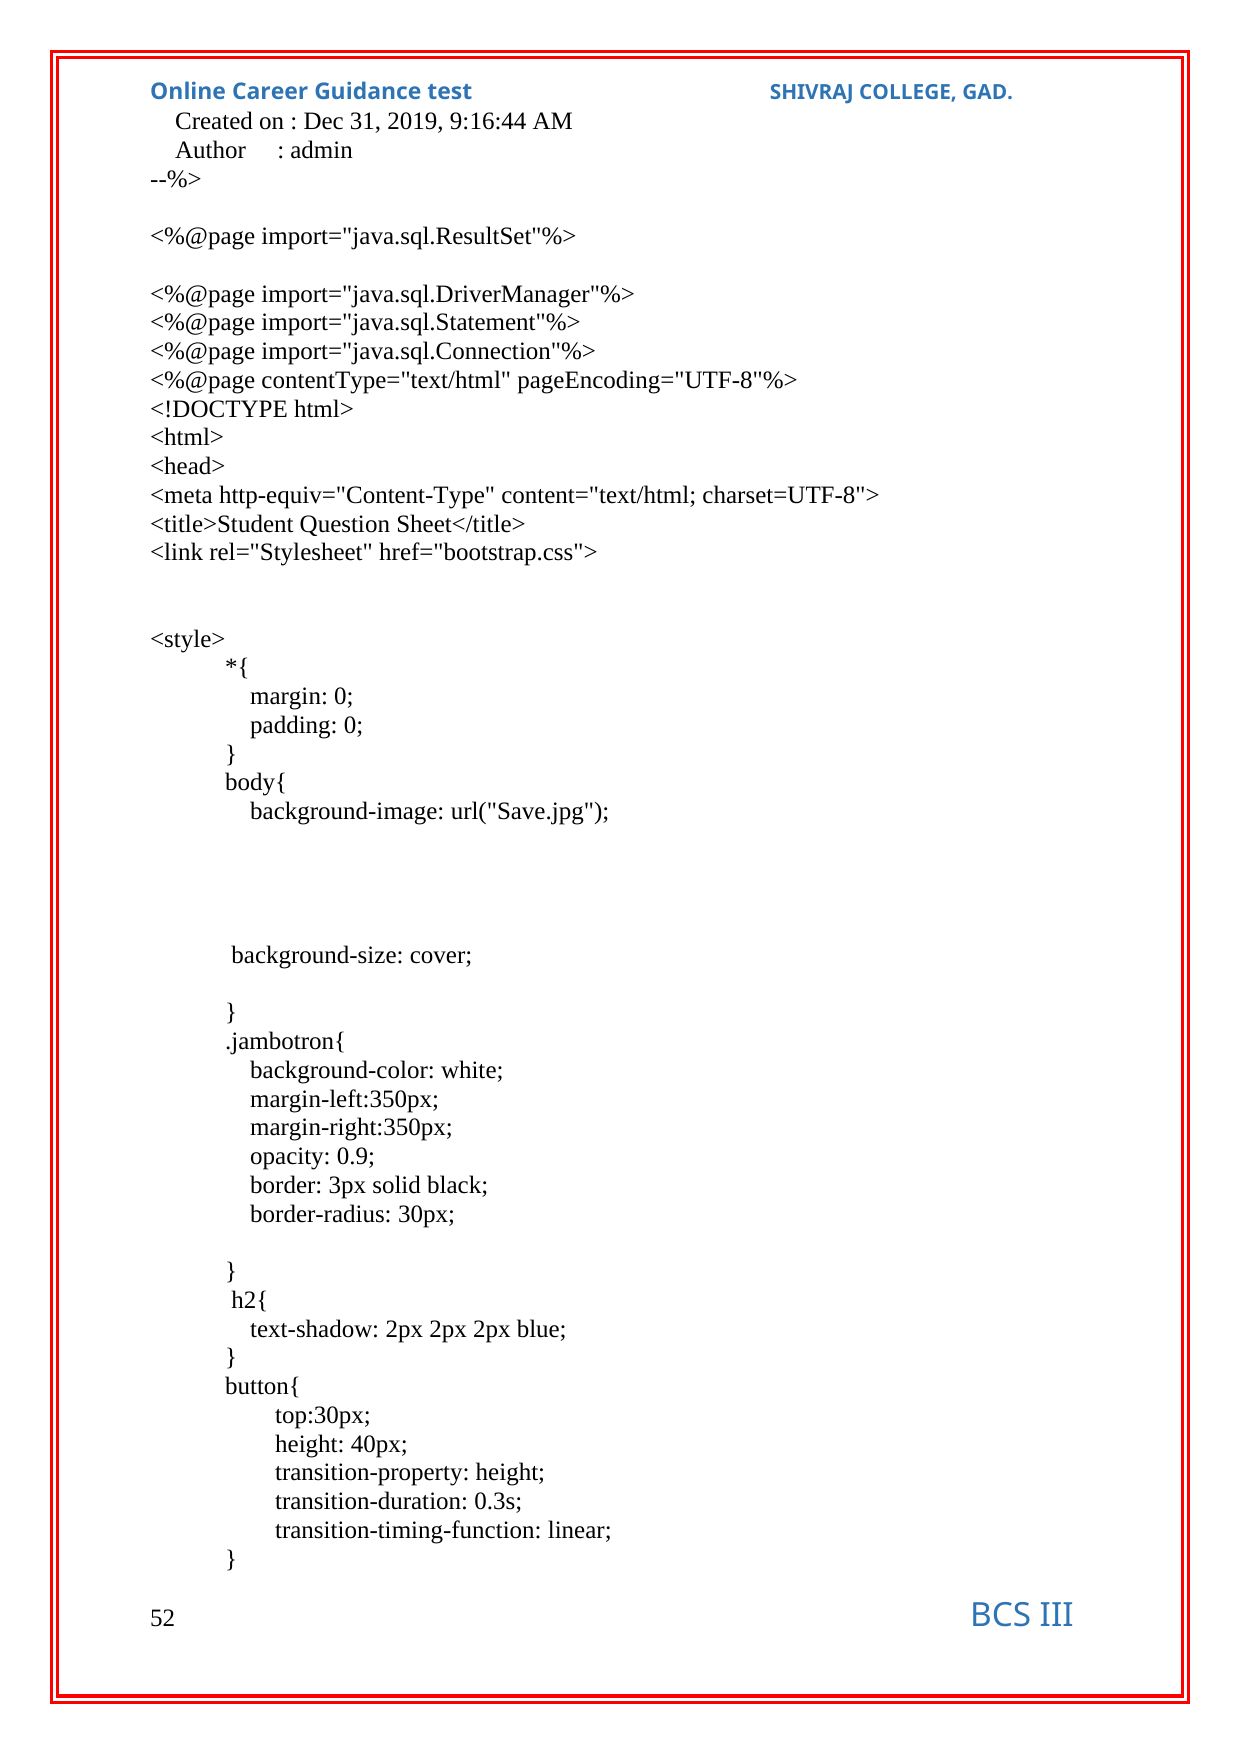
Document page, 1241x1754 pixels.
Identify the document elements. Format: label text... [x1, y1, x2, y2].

text margin-left:350px; [150, 1084, 1090, 1112]
text Created on : Dec 31, 2019, 9:16:44 AM [150, 106, 1090, 135]
text <!DOCTYPE html> [150, 394, 1090, 422]
text <%@page import="java.sql.Connection"%> [150, 336, 1090, 365]
text height: 40px; [150, 1429, 1090, 1457]
text } [150, 1544, 1090, 1572]
text background-size: cover; [150, 940, 1090, 969]
text top:30px; [150, 1400, 1090, 1429]
text border-radius: 30px; [150, 1199, 1090, 1227]
text <head> [150, 451, 1090, 480]
text background-image: url("Save.jpg"); [150, 796, 1090, 825]
text <title>Student Question Sheet</title> [150, 509, 1090, 537]
text background-color: white; [150, 1055, 1090, 1084]
text Author : admin [150, 135, 1090, 164]
text <%@page import="java.sql.ResultSet"%> [150, 221, 1090, 250]
text button{ [150, 1371, 1090, 1400]
text } [150, 1342, 1090, 1371]
text transition-duration: 0.3s; [150, 1486, 1090, 1515]
text <%@page contentType="text/html" pageEncoding="UTF-8"%> [150, 365, 1090, 394]
text *{ [150, 652, 1090, 681]
text <html> [150, 422, 1090, 451]
text <style> [150, 624, 1090, 652]
text margin-right:350px; [150, 1112, 1090, 1141]
text text-shadow: 2px 2px 2px blue; [150, 1314, 1090, 1342]
text <meta http-equiv="Content-Type" content="text/html; charset=UTF-8"> [150, 480, 1090, 509]
text } [150, 1256, 1090, 1285]
text transition-timing-function: linear; [150, 1515, 1090, 1544]
text <%@page import="java.sql.Statement"%> [150, 307, 1090, 336]
text padding: 0; [150, 710, 1090, 739]
text .jambotron{ [150, 1026, 1090, 1055]
text opacity: 0.9; [150, 1141, 1090, 1170]
text body{ [150, 767, 1090, 796]
text } [150, 997, 1090, 1026]
text border: 3px solid black; [150, 1170, 1090, 1199]
text transition-property: height; [150, 1457, 1090, 1486]
text h2{ [150, 1285, 1090, 1314]
text margin: 0; [150, 681, 1090, 710]
text <%@page import="java.sql.DriverManager"%> [150, 279, 1090, 307]
text <link rel="Stylesheet" href="bootstrap.css"> [150, 537, 1090, 566]
text --%> [150, 164, 1090, 192]
text } [150, 739, 1090, 767]
